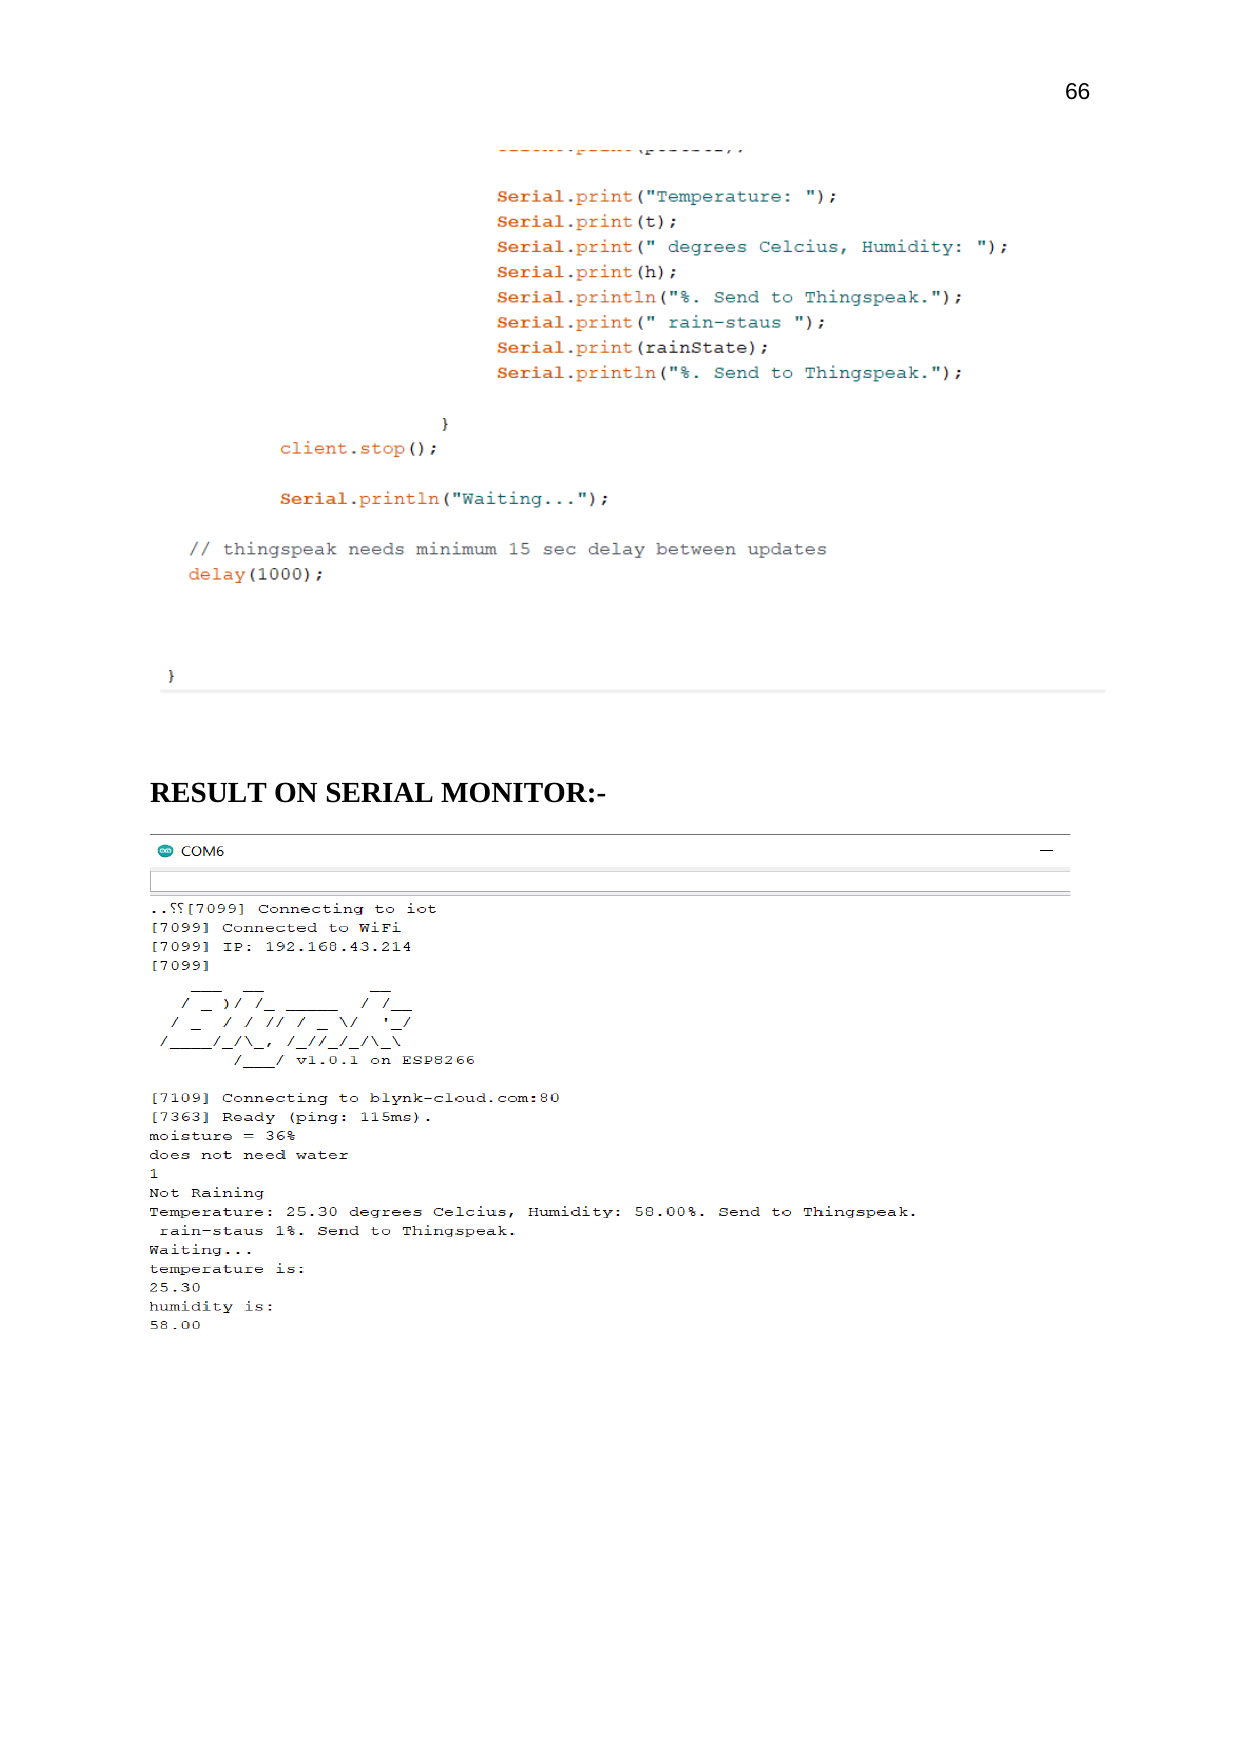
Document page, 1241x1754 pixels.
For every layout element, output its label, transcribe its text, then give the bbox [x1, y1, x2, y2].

picture [150, 834, 1071, 1329]
picture [160, 150, 1106, 693]
text RESULT ON SERIAL MONITOR:- [150, 775, 1090, 808]
